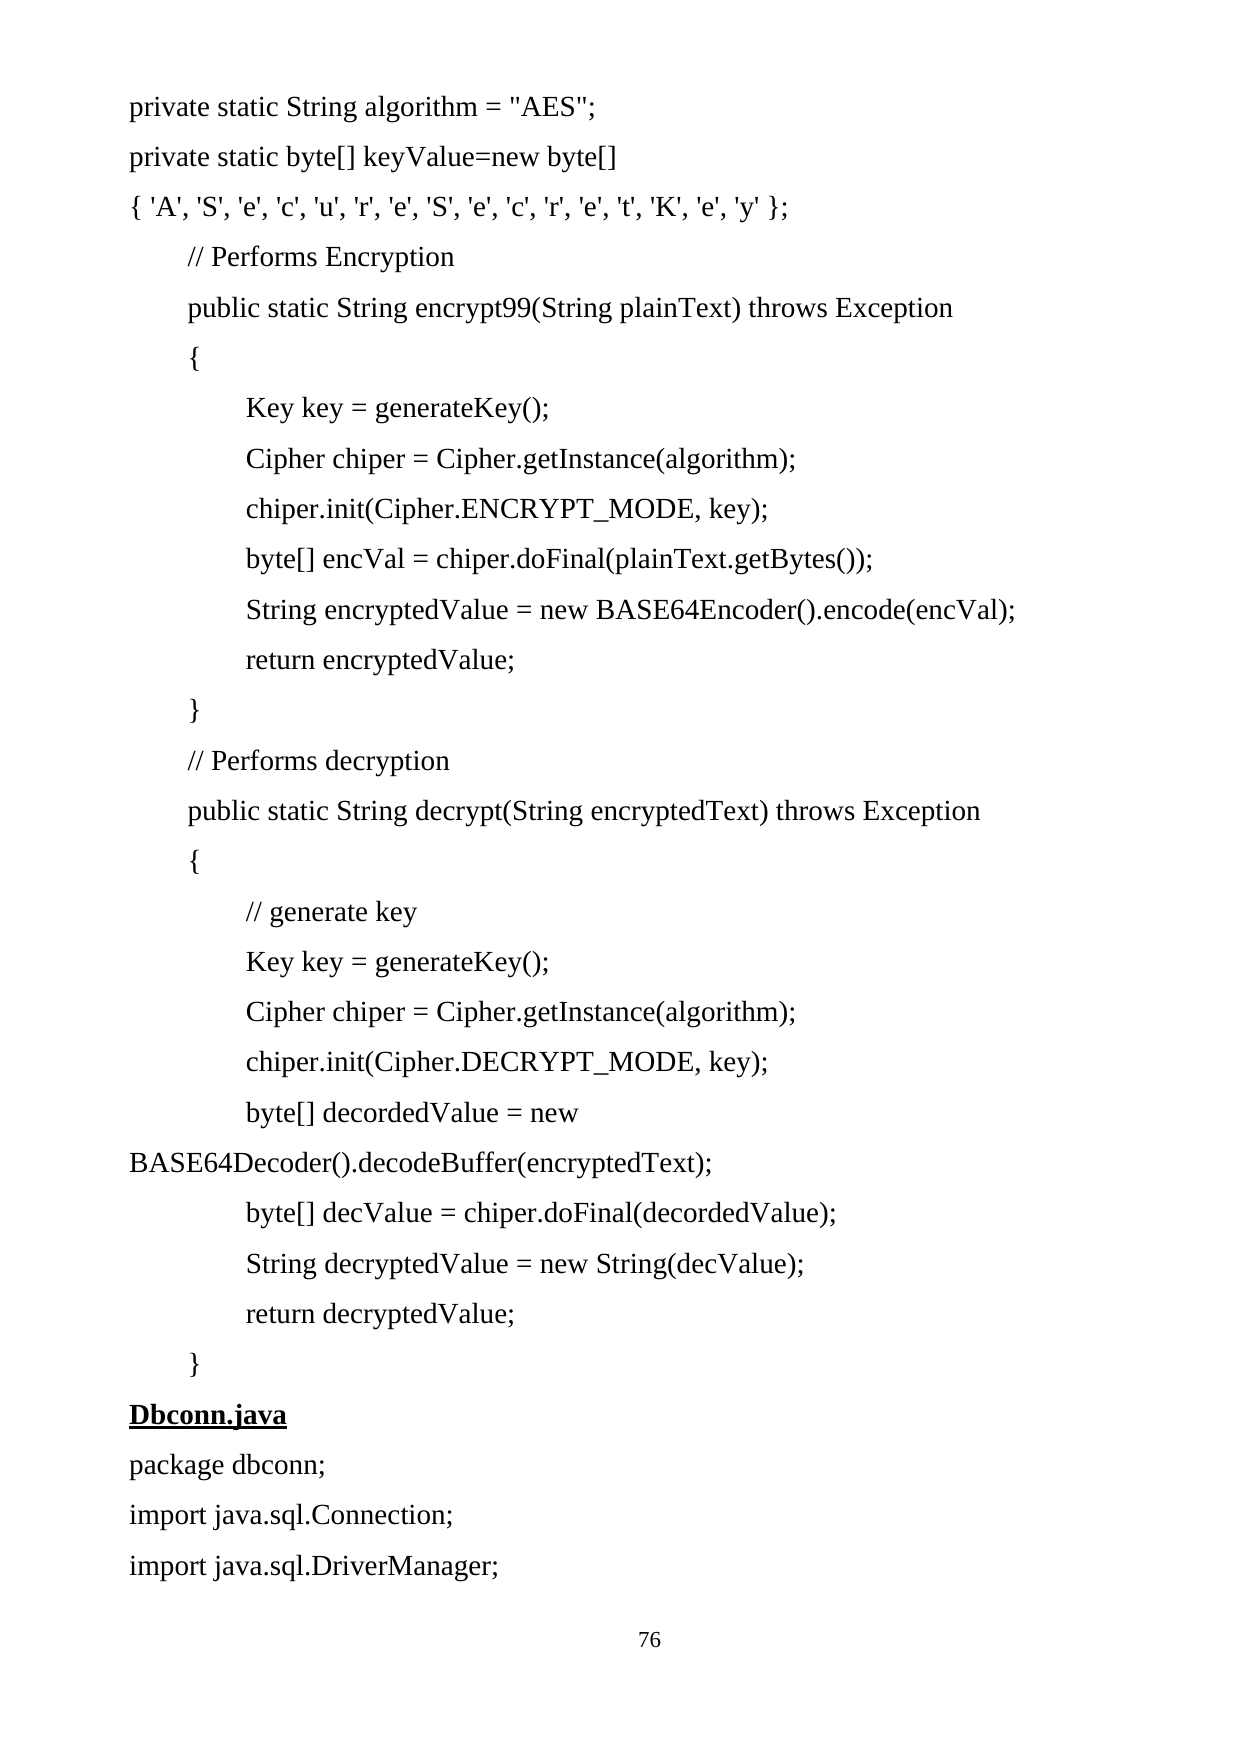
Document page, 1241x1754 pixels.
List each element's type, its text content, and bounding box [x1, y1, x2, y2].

text byte[] encVal = chiper.doFinal(plainText.getBytes()); [129, 541, 1104, 575]
text String encryptedValue = new BASE64Encoder().encode(encVal); [129, 592, 1104, 625]
text Cipher chiper = Cipher.getInstance(algorithm); [129, 994, 1104, 1028]
text chiper.init(Cipher.ENCRYPT_MODE, key); [129, 491, 1104, 525]
text public static String encrypt99(String plainText) throws Exception [129, 290, 1104, 323]
text { [129, 843, 1104, 877]
text return decryptedValue; [129, 1296, 1104, 1330]
text private static String algorithm = "AES"; [129, 89, 1104, 122]
text } [129, 1346, 1104, 1380]
text Key key = generateKey(); [129, 944, 1104, 977]
text Dbconn.java [129, 1397, 1104, 1430]
text byte[] decordedValue = new BASE64Decoder().decodeBuffer(encryptedText); [129, 1095, 1104, 1179]
text return encryptedValue; [129, 642, 1104, 676]
text } [129, 692, 1104, 726]
text { [129, 340, 1104, 374]
text // Performs decryption [129, 743, 1104, 776]
text // generate key [129, 894, 1104, 927]
text Cipher chiper = Cipher.getInstance(algorithm); [129, 441, 1104, 474]
text chiper.init(Cipher.DECRYPT_MODE, key); [129, 1044, 1104, 1078]
text import java.sql.DriverManager; [129, 1548, 1104, 1581]
text package dbconn; [129, 1447, 1104, 1481]
text byte[] decValue = chiper.doFinal(decordedValue); [129, 1196, 1104, 1229]
text private static byte[] keyValue=new byte[] [129, 139, 1104, 172]
text Key key = generateKey(); [129, 391, 1104, 424]
text public static String decrypt(String encryptedText) throws Exception [129, 793, 1104, 827]
text // Performs Encryption [129, 239, 1104, 273]
text String decryptedValue = new String(decValue); [129, 1246, 1104, 1279]
text { 'A', 'S', 'e', 'c', 'u', 'r', 'e', 'S', 'e', 'c', 'r', 'e', 't', 'K', 'e', 'y' }; [129, 189, 1104, 223]
text import java.sql.Connection; [129, 1497, 1104, 1531]
